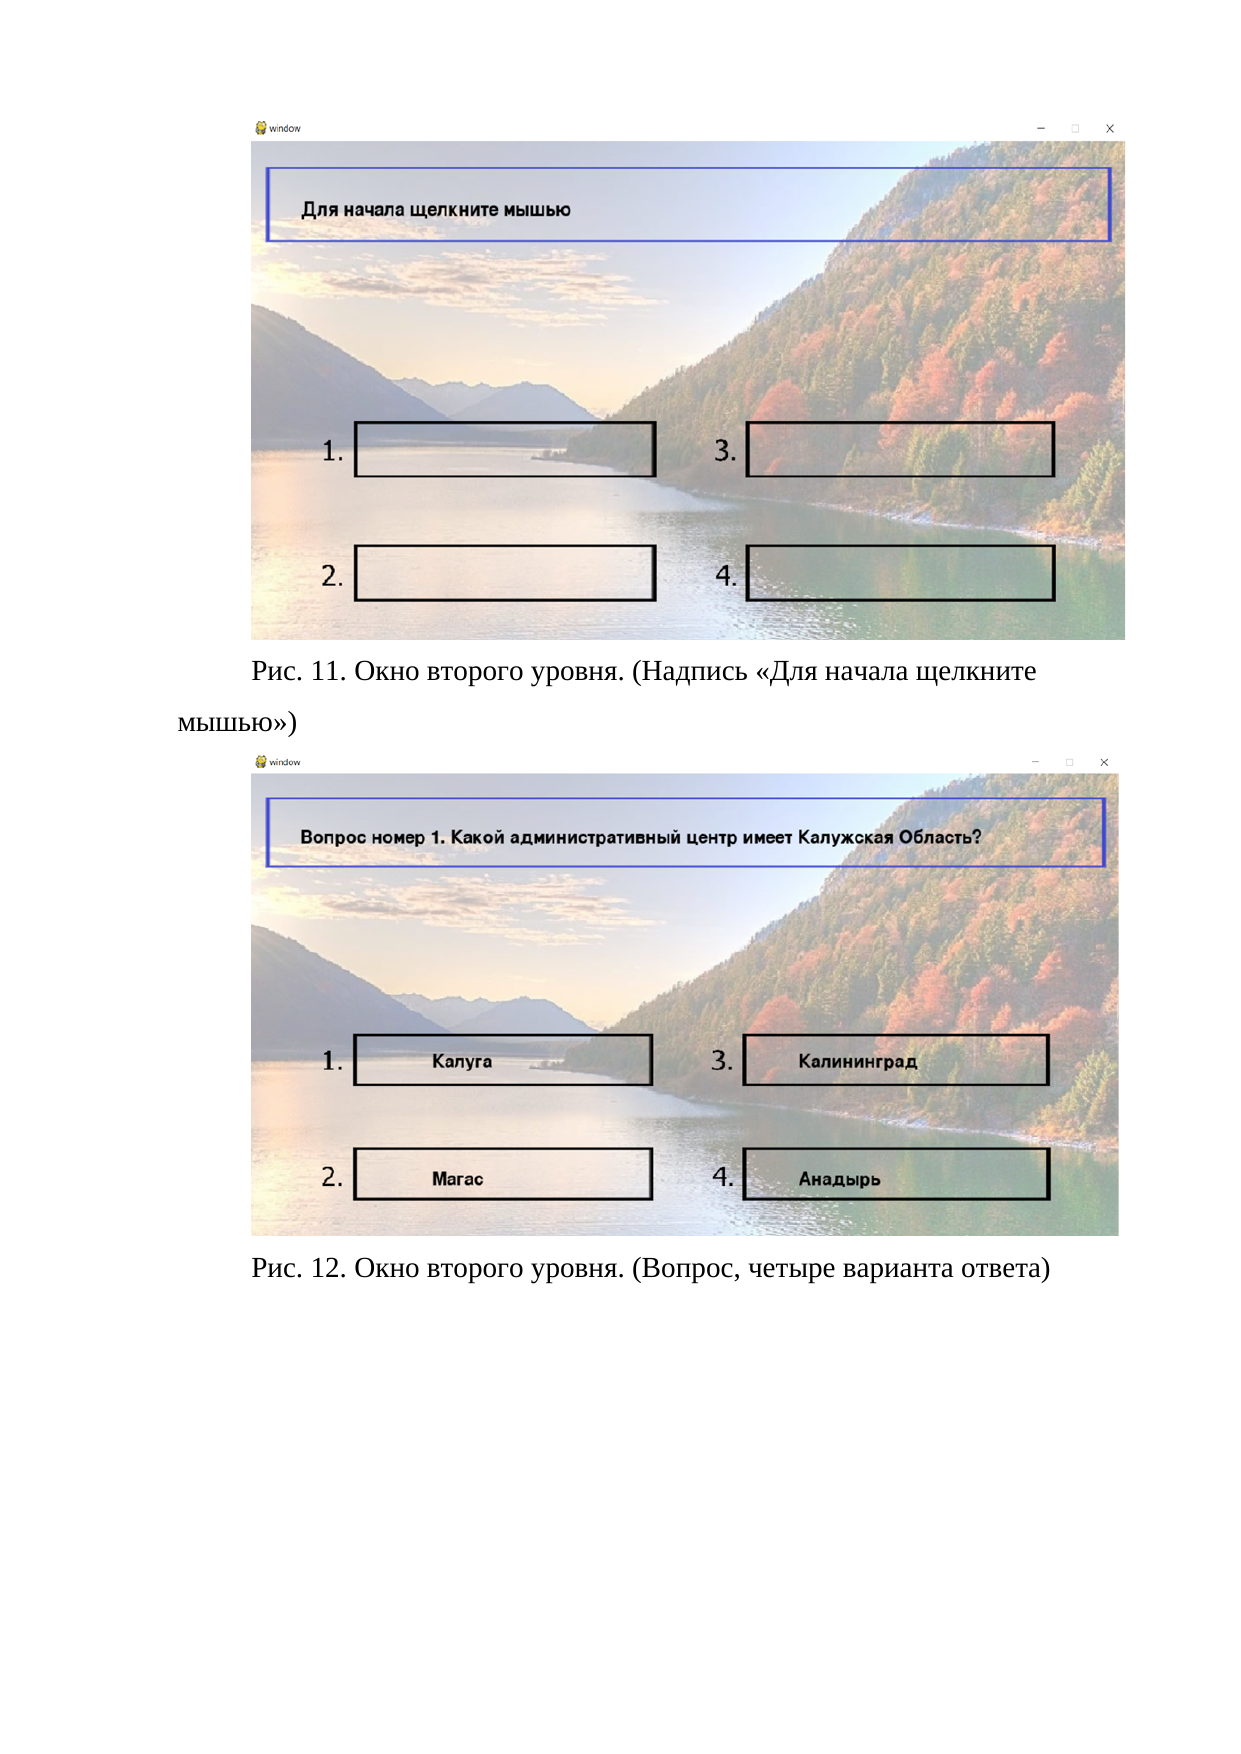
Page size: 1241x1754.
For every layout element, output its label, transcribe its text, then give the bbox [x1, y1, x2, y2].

picture [251, 753, 1119, 1236]
picture [251, 118, 1126, 640]
text Рис. 11. Окно второго уровня. (Надпись «Для начала щелкните мышью») [177, 653, 1152, 737]
text Рис. 12. Окно второго уровня. (Вопрос, четыре варианта ответа) [177, 1250, 1152, 1283]
